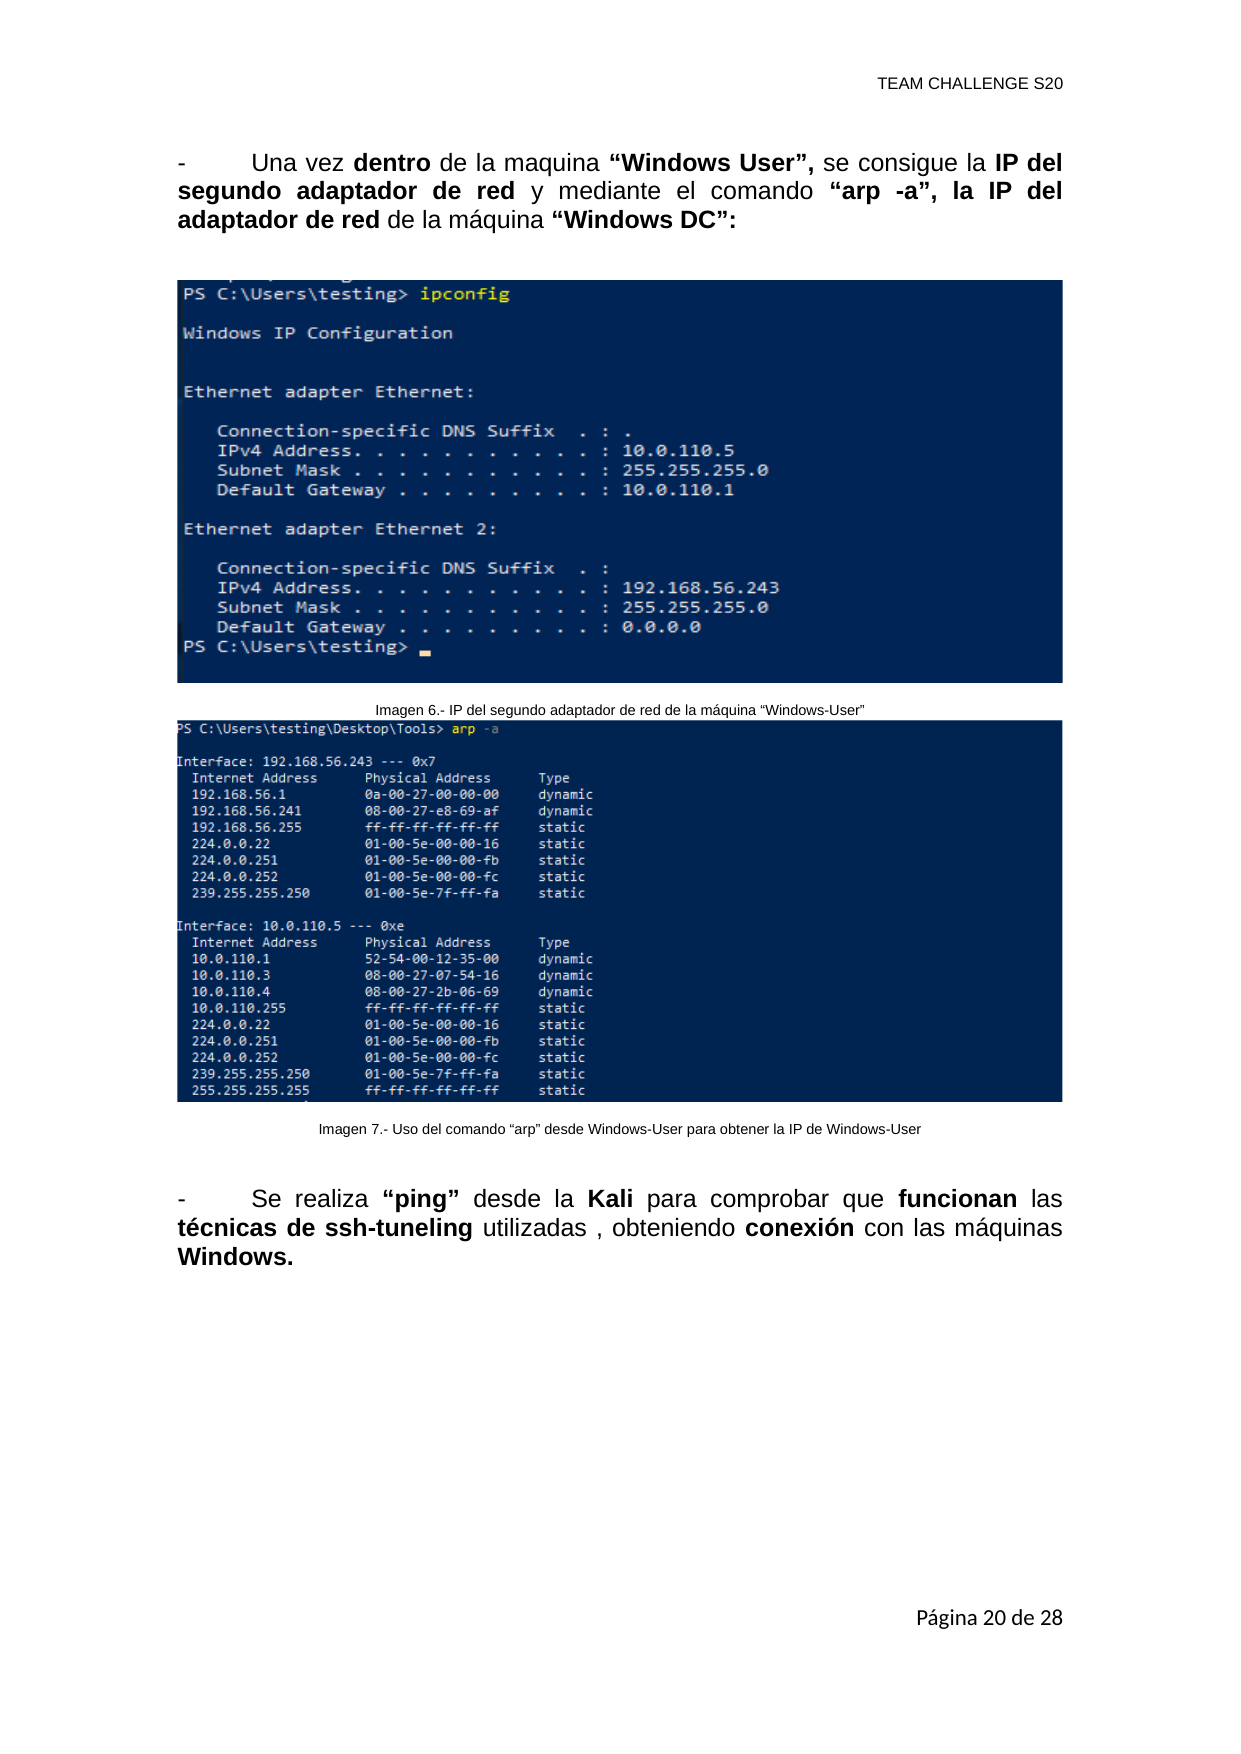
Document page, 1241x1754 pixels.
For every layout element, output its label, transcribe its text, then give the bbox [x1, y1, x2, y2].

text Imagen 7.- Uso del comando “arp” desde Windows-User para obtener la IP de Windows-User [177, 1121, 1063, 1137]
text - Una vez dentro de la maquina “Windows User”, se consigue la IP del segundo adaptador de red y mediante el comando “arp -a”, la IP del adaptador de red de la máquina “Windows DC”: [177, 148, 1063, 234]
picture [177, 280, 1063, 683]
text - Se realiza “ping” desde la Kali para comprobar que funcionan las técnicas de ssh-tuneling utilizadas , obteniendo conexión con las máquinas Windows. [177, 1184, 1063, 1271]
picture [177, 718, 1063, 1102]
text Imagen 6.- IP del segundo adaptador de red de la máquina “Windows-User” [177, 702, 1063, 718]
